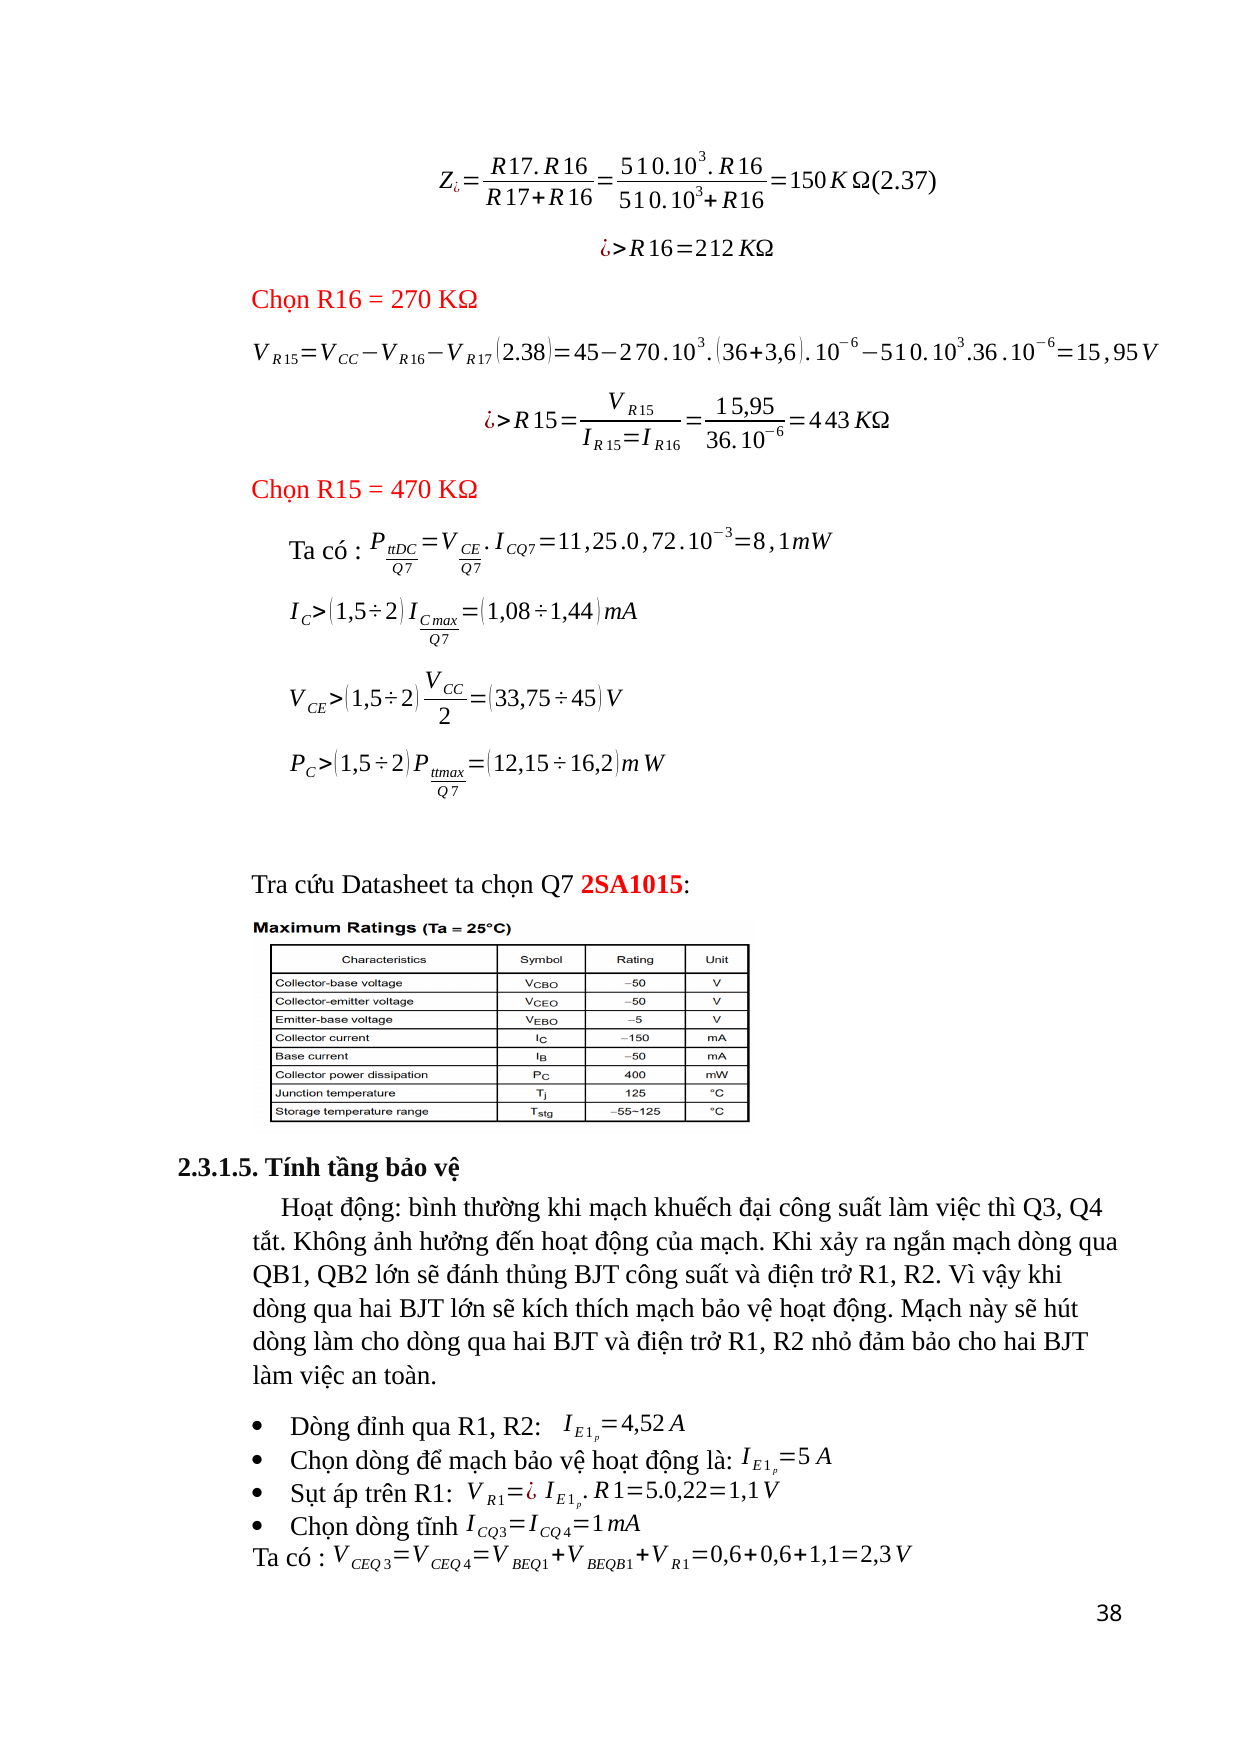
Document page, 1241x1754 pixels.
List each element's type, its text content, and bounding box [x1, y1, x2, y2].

list Chọn dòng tĩnh [252, 1510, 1122, 1541]
text Chọn R16 = 270 KΩ [215, 283, 1122, 314]
text Chọn R15 = 470 KΩ [215, 473, 1122, 504]
list Dòng đỉnh qua R1, R2: [252, 1409, 1122, 1443]
picture [252, 918, 757, 1133]
list Chọn dòng để mạch bảo vệ hoạt động là: [252, 1443, 1122, 1476]
subtitle 2.3.1.5. Tính tầng bảo vệ [177, 1151, 1122, 1182]
text Ta có : [252, 1541, 1122, 1572]
text Ta có : [252, 523, 1122, 577]
list Sụt áp trên R1: [252, 1476, 1122, 1510]
text Tra cứu Datasheet ta chọn Q7 2SA1015: [215, 868, 1122, 900]
text Hoạt động: bình thường khi mạch khuếch đại công suất làm việc thì Q3, Q4 tắt. Không ảnh hưởng đến hoạt động của mạch. Khi xảy ra ngắn mạch dòng qua QB1, QB2 lớn sẽ đánh thủng BJT công suất và điện trở R1, R2. Vì vậy khi dòng qua hai BJT lớn sẽ kích thích mạch bảo vệ hoạt động. Mạch này sẽ hút dòng làm cho dòng qua hai BJT và điện trở R1, R2 nhỏ đảm bảo cho hai BJT làm việc an toàn. [252, 1191, 1122, 1390]
text (2.37) [252, 148, 1122, 214]
